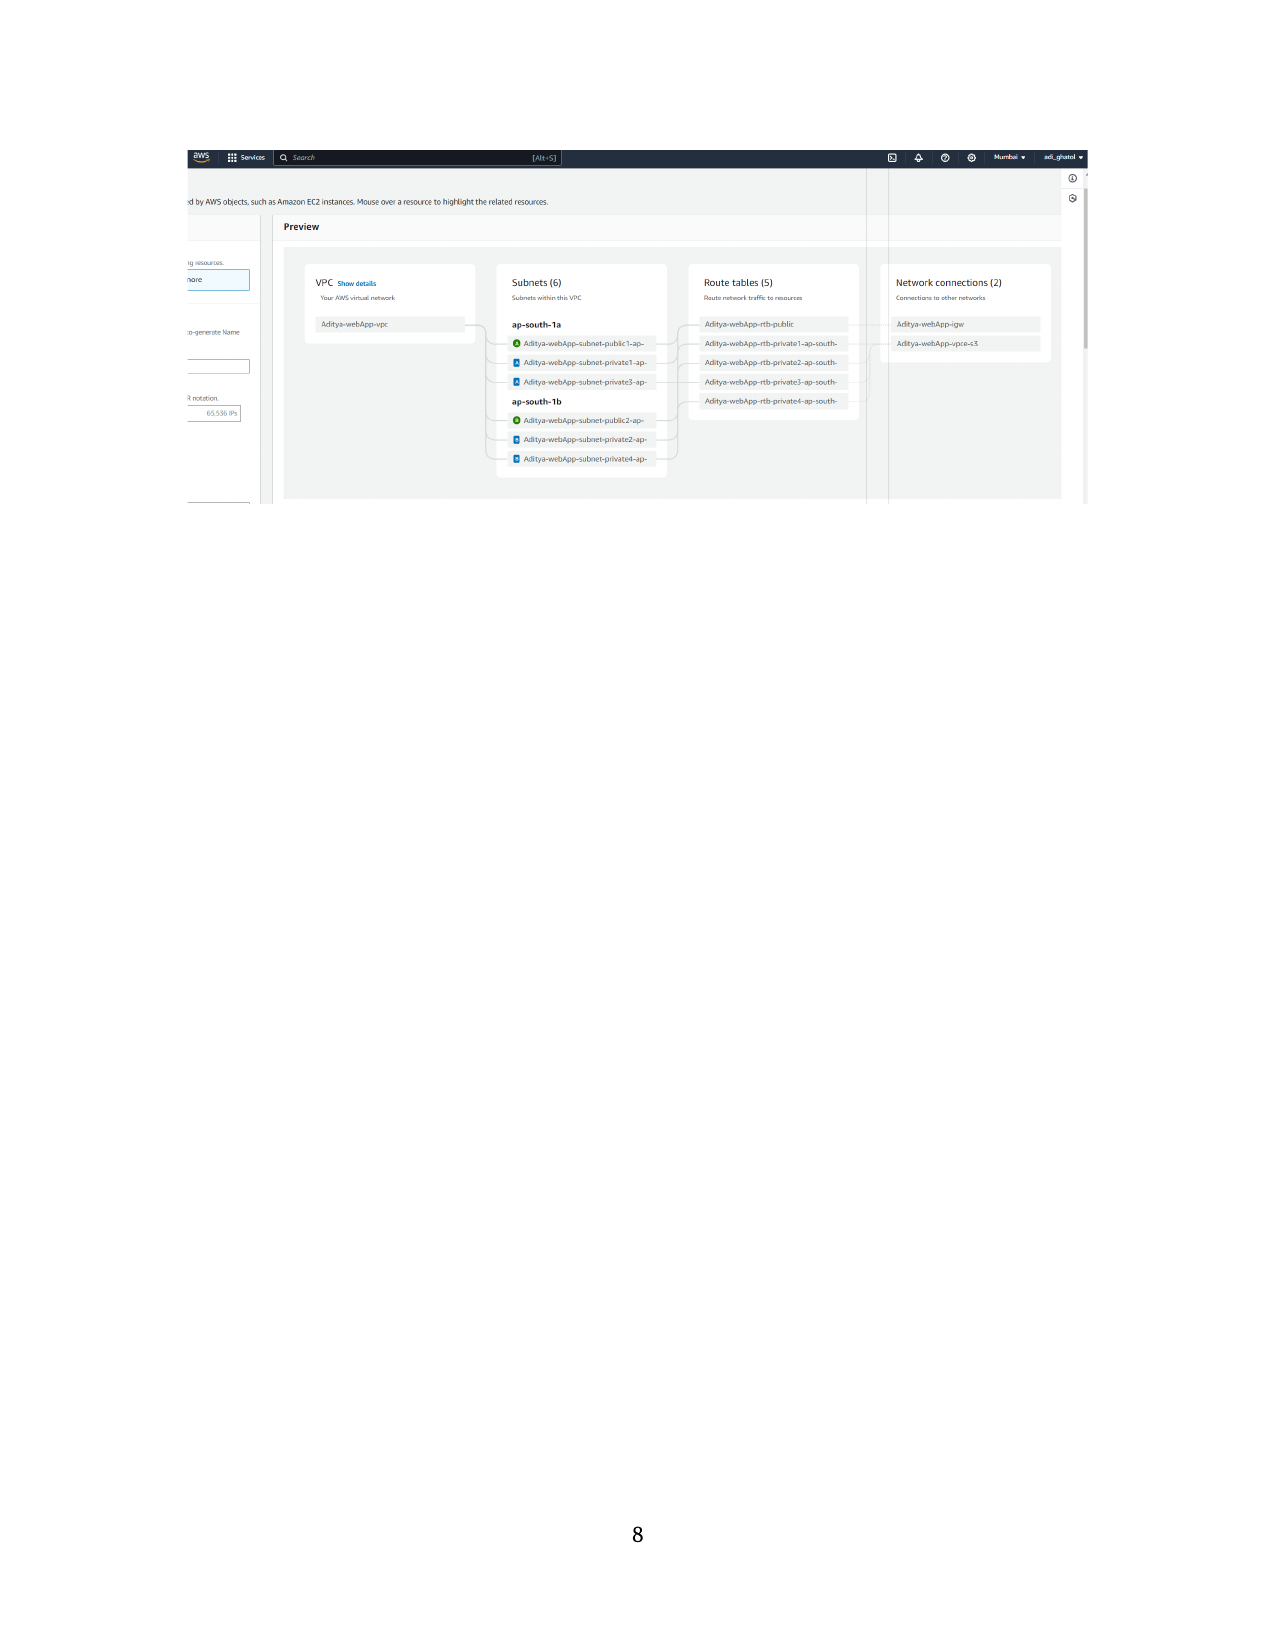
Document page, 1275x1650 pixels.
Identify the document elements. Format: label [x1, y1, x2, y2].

picture [187, 150, 1088, 504]
